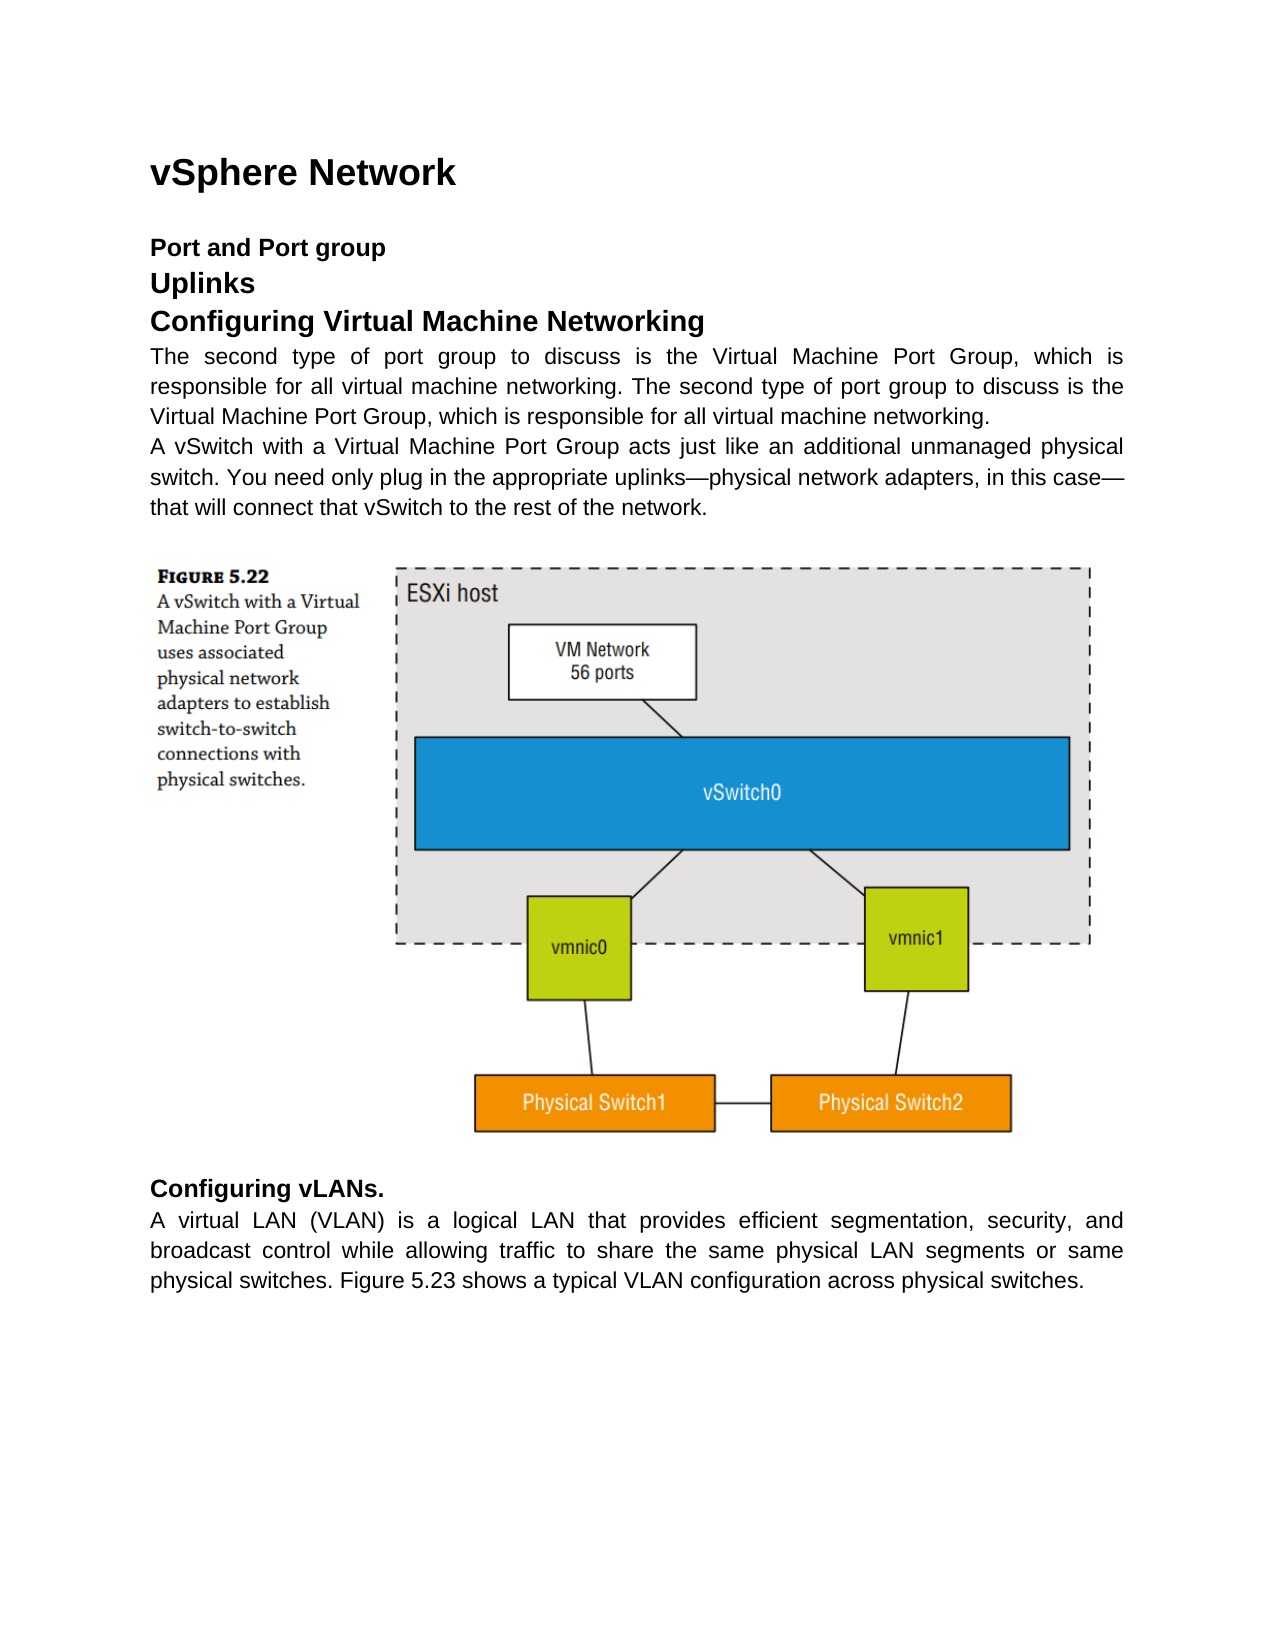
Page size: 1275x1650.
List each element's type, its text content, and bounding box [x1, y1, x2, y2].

text A vSwitch with a Virtual Machine Port Group acts just like an additional unmanaged physical switch. You need only plug in the appropriate uplinks—physical network adapters, in this case—that will connect that vSwitch to the rest of the network. [150, 433, 1125, 520]
picture [150, 554, 1125, 1140]
text The second type of port group to discuss is the Virtual Machine Port Group, which is responsible for all virtual machine networking. The second type of port group to discuss is the Virtual Machine Port Group, which is responsible for all virtual machine networking. [150, 343, 1125, 429]
text Port and Port group [150, 233, 1125, 261]
text Uplinks [150, 266, 1125, 299]
text vSphere Network [150, 150, 1125, 193]
text Configuring vLANs. [150, 1174, 1125, 1202]
text A virtual LAN (VLAN) is a logical LAN that provides efficient segmentation, security, and broadcast control while allowing traffic to share the same physical LAN segments or same physical switches. Figure 5.23 shows a typical VLAN configuration across physical switches. [150, 1207, 1125, 1293]
text Configuring Virtual Machine Networking [150, 304, 1125, 338]
